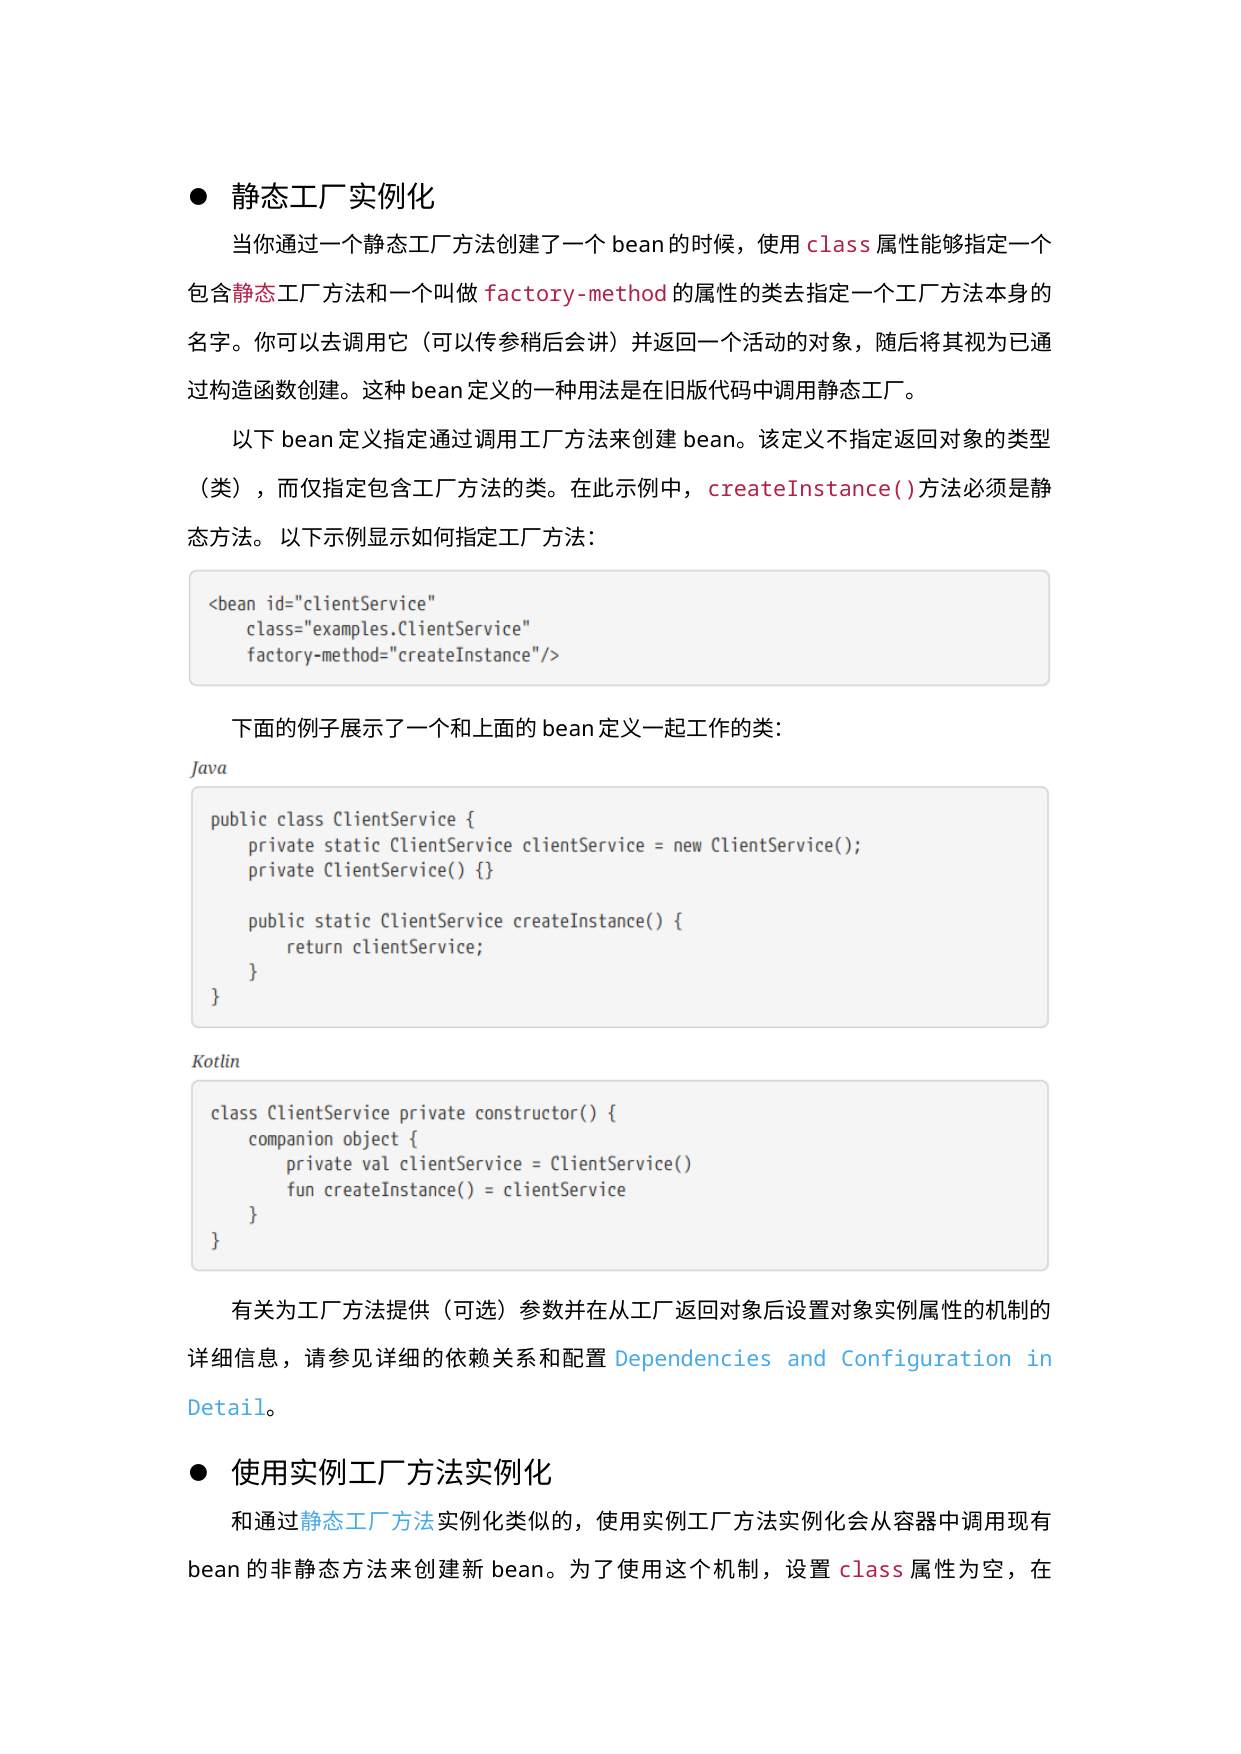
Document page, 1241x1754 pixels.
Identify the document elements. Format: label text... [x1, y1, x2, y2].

text 以下bean定义指定通过调用工厂方法来创建bean。该定义不指定返回对象的类型（类），而仅指定包含工厂方法的类。在此示例中，createInstance()方法必须是静态方法。 以下示例显示如何指定工厂方法： [187, 422, 1053, 552]
picture [187, 567, 1052, 690]
text 当你通过一个静态工厂方法创建了一个bean的时候，使用class属性能够指定一个包含静态工厂方法和一个叫做factory-method的属性的类去指定一个工厂方法本身的名字。你可以去调用它（可以传参稍后会讲）并返回一个活动的对象，随后将其视为已通过构造函数创建。这种bean定义的一种用法是在旧版代码中调用静态工厂。 [187, 227, 1053, 406]
picture [187, 759, 1052, 1273]
text 有关为工厂方法提供（可选）参数并在从工厂返回对象后设置对象实例属性的机制的详细信息，请参见详细的依赖关系和配置Dependencies and Configuration in Detail。 [187, 1292, 1053, 1422]
text 下面的例子展示了一个和上面的bean定义一起工作的类： [187, 711, 1053, 743]
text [187, 1503, 1053, 1584]
list 使用实例工厂方法实例化 [187, 1438, 1053, 1503]
list 静态工厂实例化 [187, 162, 1053, 227]
